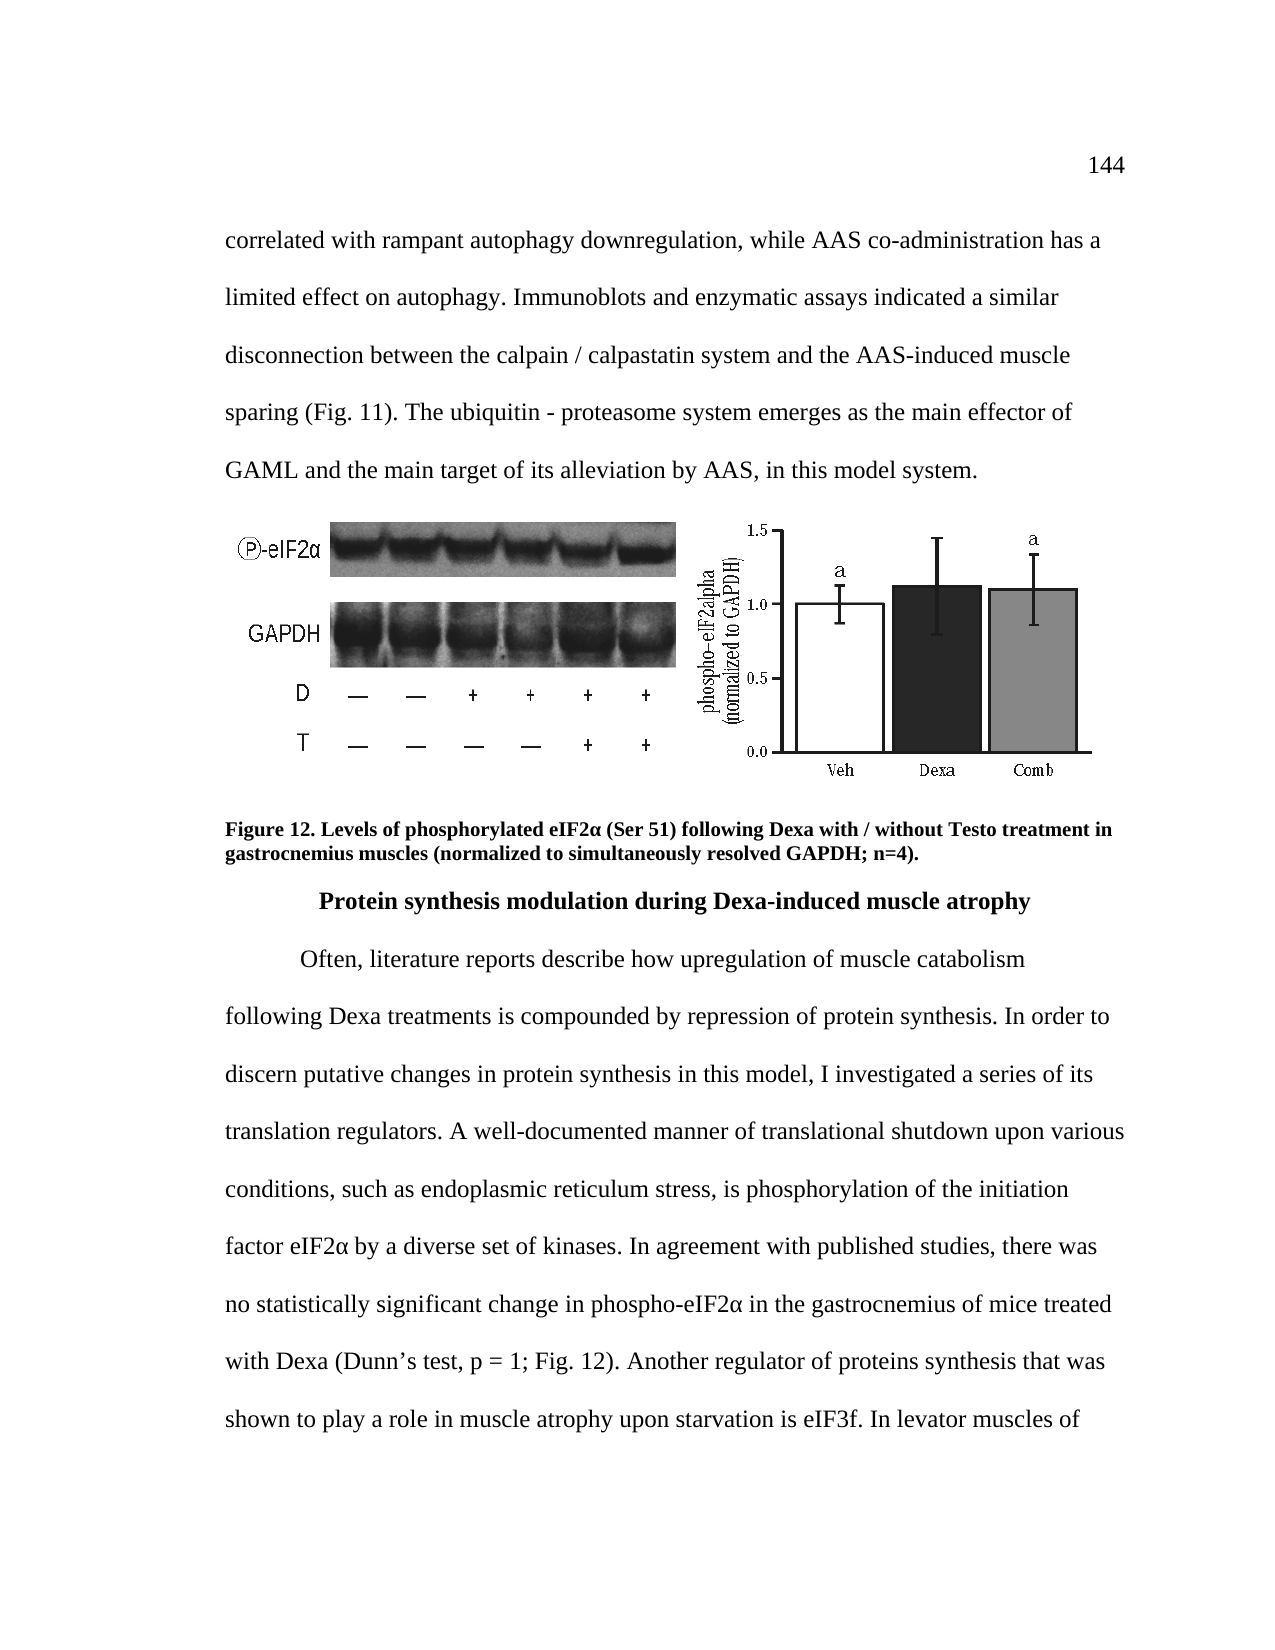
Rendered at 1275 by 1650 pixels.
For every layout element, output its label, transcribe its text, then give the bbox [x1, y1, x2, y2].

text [225, 225, 1125, 484]
subtitle Protein synthesis modulation during Dexa-induced muscle atrophy [225, 886, 1125, 915]
picture [225, 512, 1125, 789]
text Figure 12. Levels of phosphorylated eIF2α (Ser 51) following Dexa with / without Testo treatment in gastrocnemius muscles (normalized to simultaneously resolved GAPDH; n=4). [225, 817, 1125, 865]
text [225, 944, 1125, 1432]
